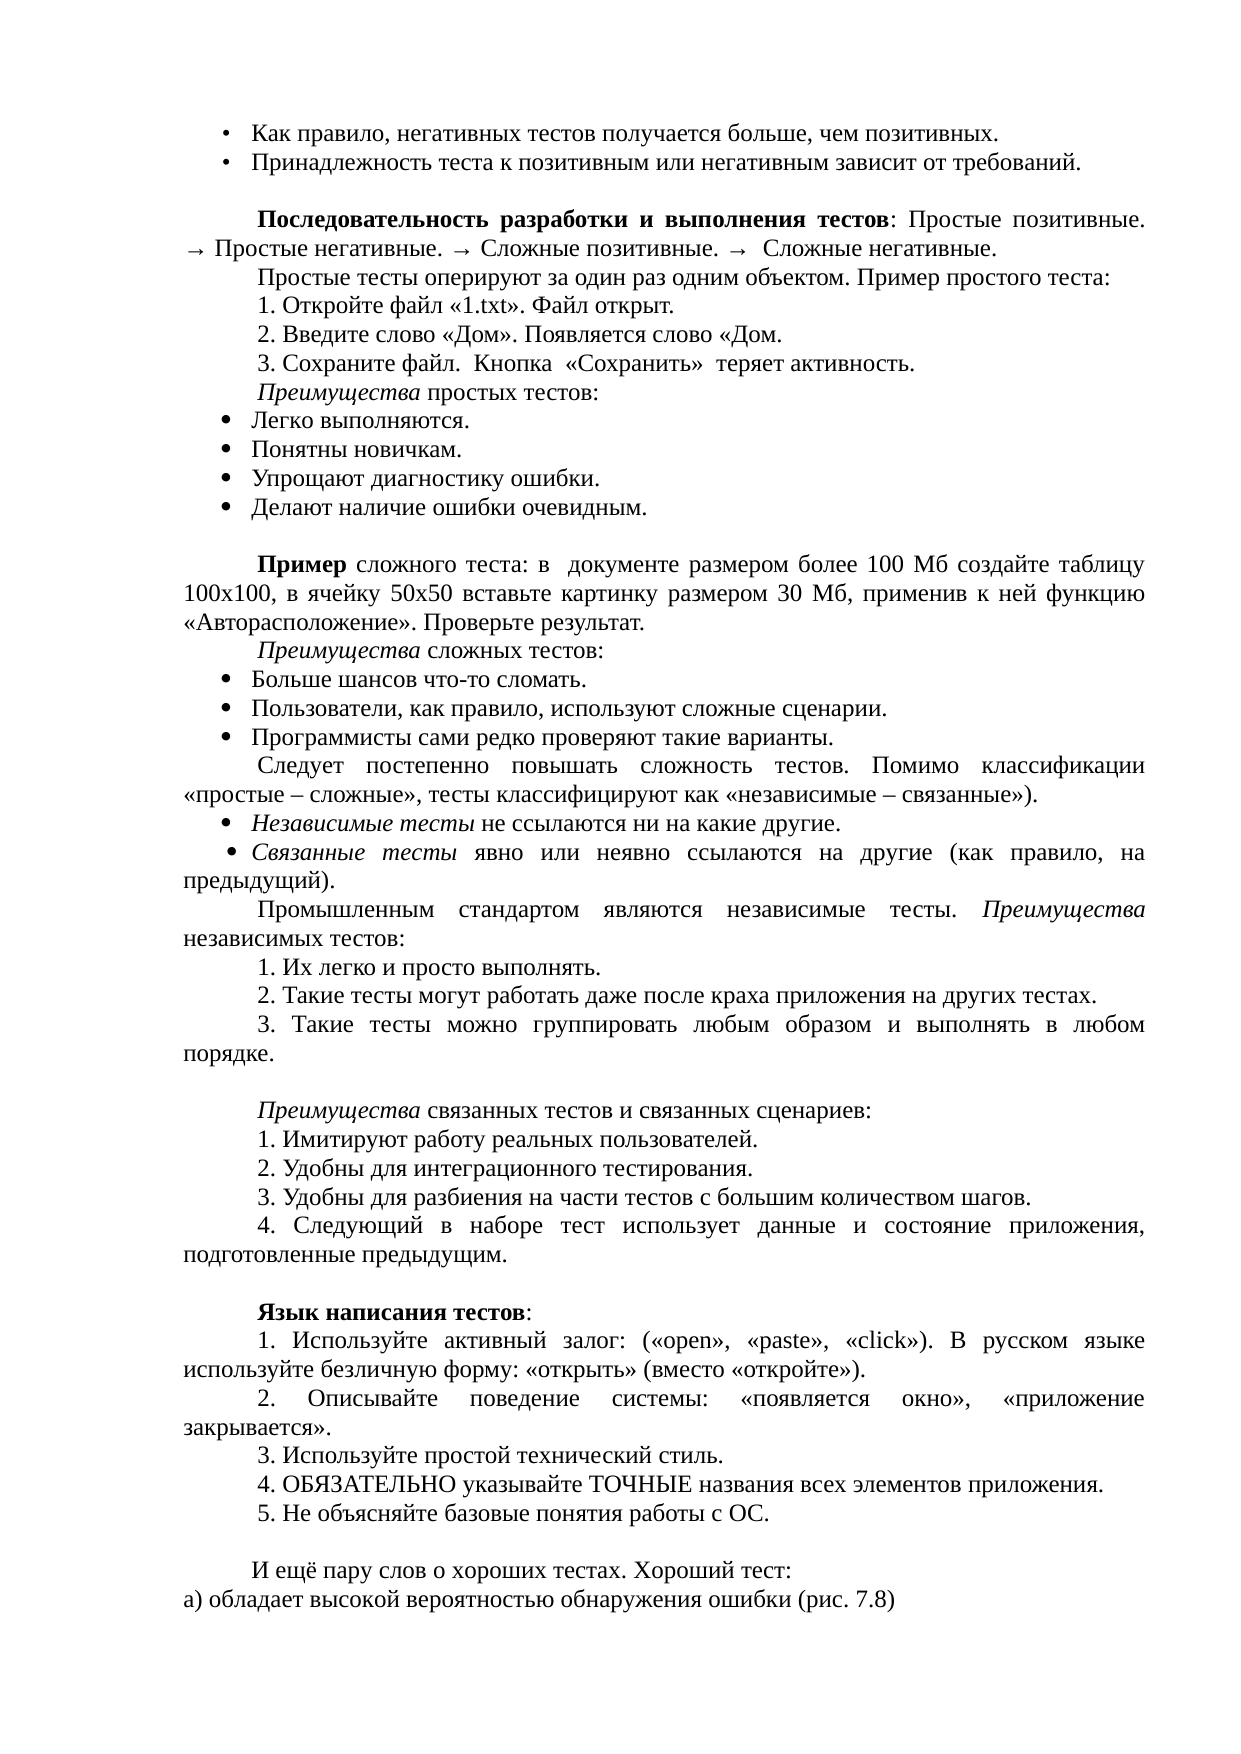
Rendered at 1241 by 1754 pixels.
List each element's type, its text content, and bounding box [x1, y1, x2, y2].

text 3. Удобны для разбиения на части тестов с большим количеством шагов. [183, 1182, 1146, 1211]
text 2. Удобны для интеграционного тестирования. [183, 1153, 1146, 1182]
list Пользователи, как правило, используют сложные сценарии. [183, 693, 1146, 722]
text И ещё пару слов о хороших тестах. Хороший тест: [183, 1556, 1146, 1584]
text 3. Используйте простой технический стиль. [183, 1441, 1146, 1469]
text Преимущества простых тестов: [183, 377, 1146, 406]
text 1. Их легко и просто выполнять. [183, 952, 1146, 981]
text 2. Описывайте поведение системы: «появляется окно», «приложение закрывается». [183, 1383, 1146, 1441]
list Связанные тесты явно или неявно ссылаются на другие (как правило, на предыдущий). [183, 837, 1146, 894]
text Преимущества связанных тестов и связанных сценариев: [183, 1096, 1146, 1124]
text Простые тесты оперируют за один раз одним объектом. Пример простого теста: [183, 262, 1146, 291]
text Промышленным стандартом являются независимые тесты. Преимущества независимых тестов: [183, 894, 1146, 952]
text 1. Имитируют работу реальных пользователей. [183, 1124, 1146, 1153]
text Язык написания тестов: [183, 1297, 1146, 1326]
text 5. Не объясняйте базовые понятия работы с ОС. [183, 1498, 1146, 1527]
text • Как правило, негативных тестов получается больше, чем позитивных. [183, 118, 1146, 147]
text 3. Сохраните файл. Кнопка «Сохранить» теряет активность. [183, 348, 1146, 377]
text Пример сложного теста: в документе размером более 100 Мб создайте таблицу 100x100, в ячейку 50x50 вставьте картинку размером 30 Мб, применив к ней функцию «Авторасположение». Проверьте результат. [183, 549, 1146, 636]
text 4. ОБЯЗАТЕЛЬНО указывайте ТОЧНЫЕ названия всех элементов приложения. [183, 1469, 1146, 1498]
text • Принадлежность теста к позитивным или негативным зависит от требований. [183, 147, 1146, 176]
text Последовательность разработки и выполнения тестов: Простые позитивные. → Простые негативные. → Сложные позитивные. → Сложные негативные. [183, 204, 1146, 262]
list Упрощают диагностику ошибки. [183, 463, 1146, 492]
text 3. Такие тесты можно группировать любым образом и выполнять в любом порядке. [183, 1009, 1146, 1067]
text 2. Такие тесты могут работать даже после краха приложения на других тестах. [183, 981, 1146, 1009]
text Следует постепенно повышать сложность тестов. Помимо классификации «простые – сложные», тесты классифицируют как «независимые – связанные»). [183, 751, 1146, 808]
text а) обладает высокой вероятностью обнаружения ошибки (рис. 7.8) [183, 1584, 1146, 1613]
list Понятны новичкам. [183, 434, 1146, 463]
text 4. Следующий в наборе тест использует данные и состояние приложения, подготовленные предыдущим. [183, 1211, 1146, 1268]
text 1. Откройте файл «1.txt». Файл открыт. [183, 291, 1146, 319]
list Независимые тесты не ссылаются ни на какие другие. [183, 808, 1146, 837]
list Программисты сами редко проверяют такие варианты. [183, 722, 1146, 751]
list Легко выполняются. [183, 406, 1146, 434]
text 2. Введите слово «Дом». Появляется слово «Дом. [183, 319, 1146, 348]
list Больше шансов что-то сломать. [183, 664, 1146, 693]
text 1. Используйте активный залог: («open», «paste», «click»). В русском языке используйте безличную форму: «открыть» (вместо «откройте»). [183, 1326, 1146, 1383]
text Преимущества сложных тестов: [183, 636, 1146, 664]
list Делают наличие ошибки очевидным. [183, 492, 1146, 521]
